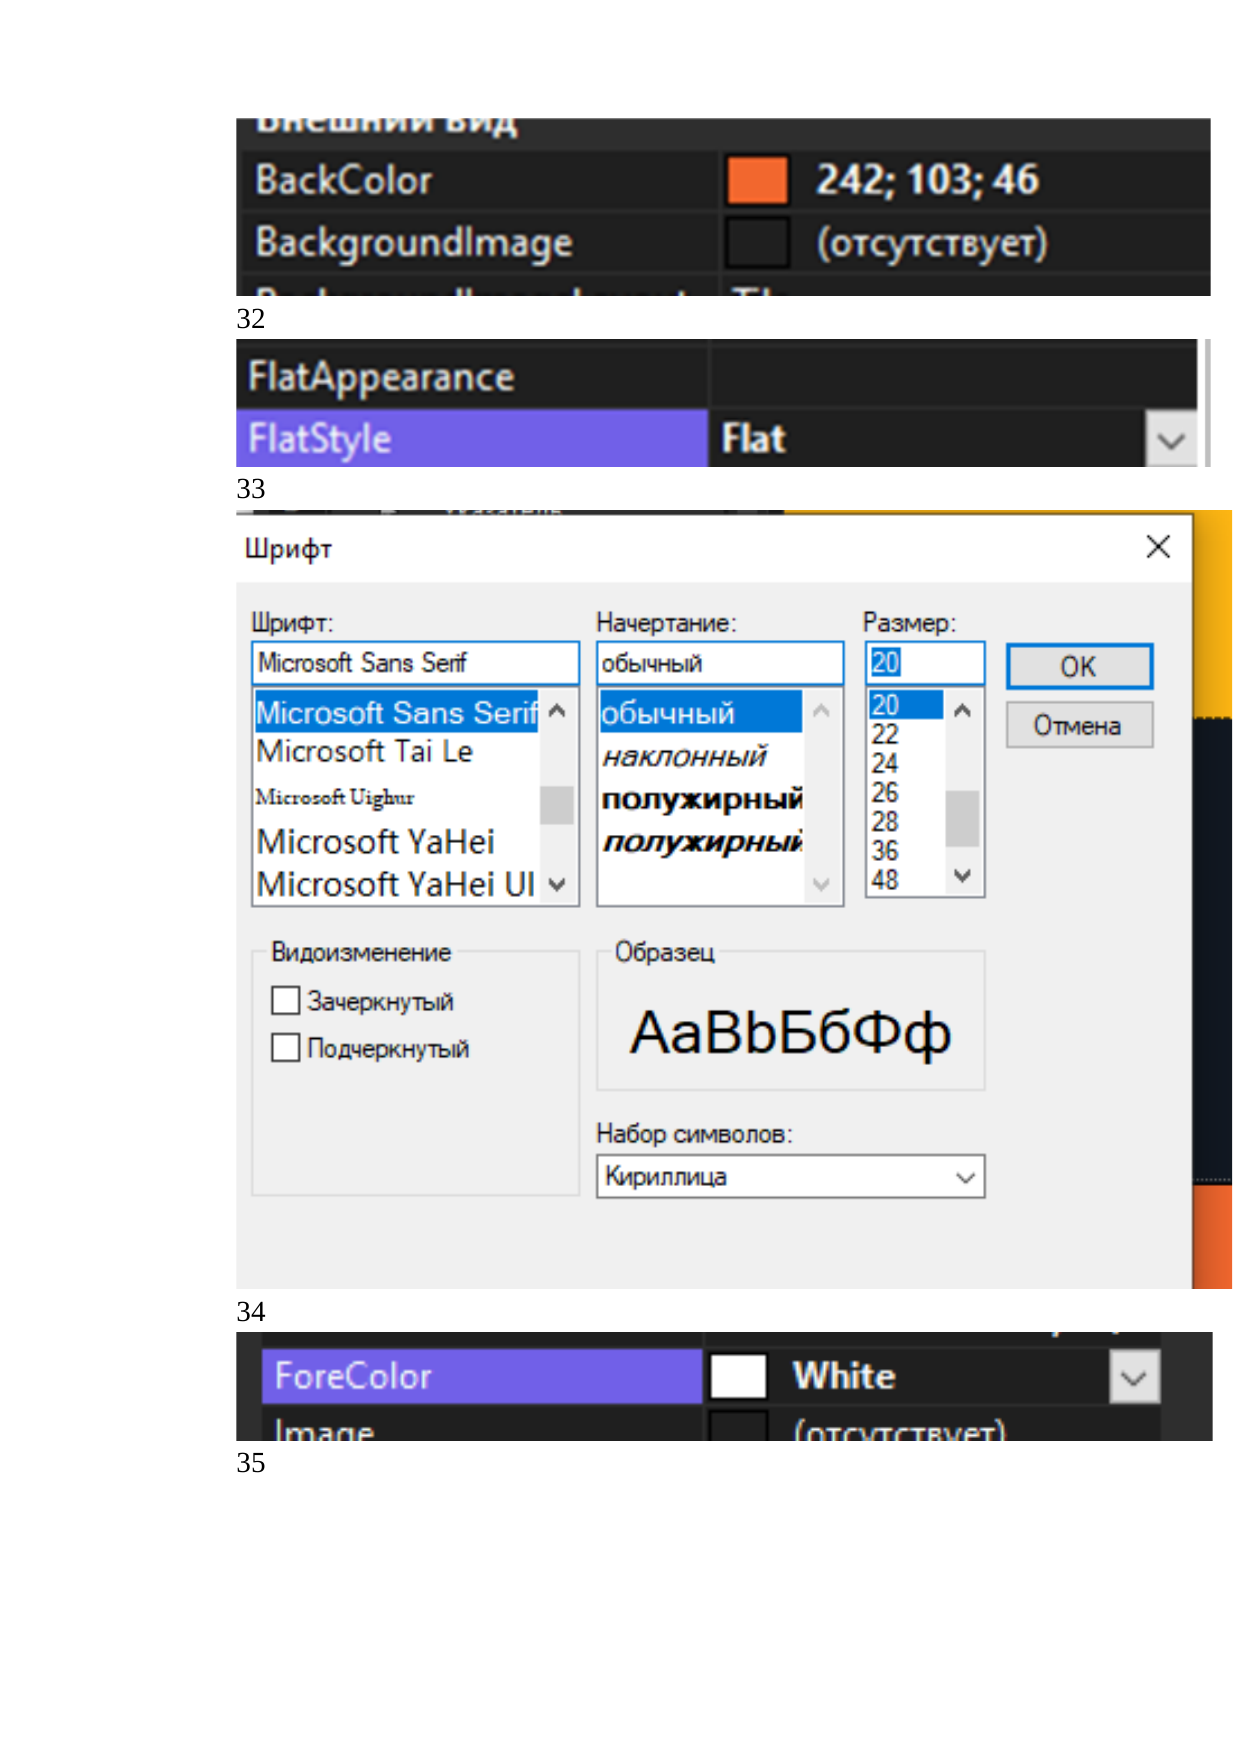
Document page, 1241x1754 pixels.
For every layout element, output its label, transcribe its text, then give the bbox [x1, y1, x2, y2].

text 33 [177, 471, 1152, 505]
text 32 [177, 301, 1152, 334]
picture [236, 510, 1233, 1289]
picture [236, 339, 1211, 467]
text 35 [177, 1446, 1152, 1479]
picture [236, 1332, 1213, 1441]
text 34 [177, 1294, 1152, 1327]
picture [236, 118, 1211, 296]
